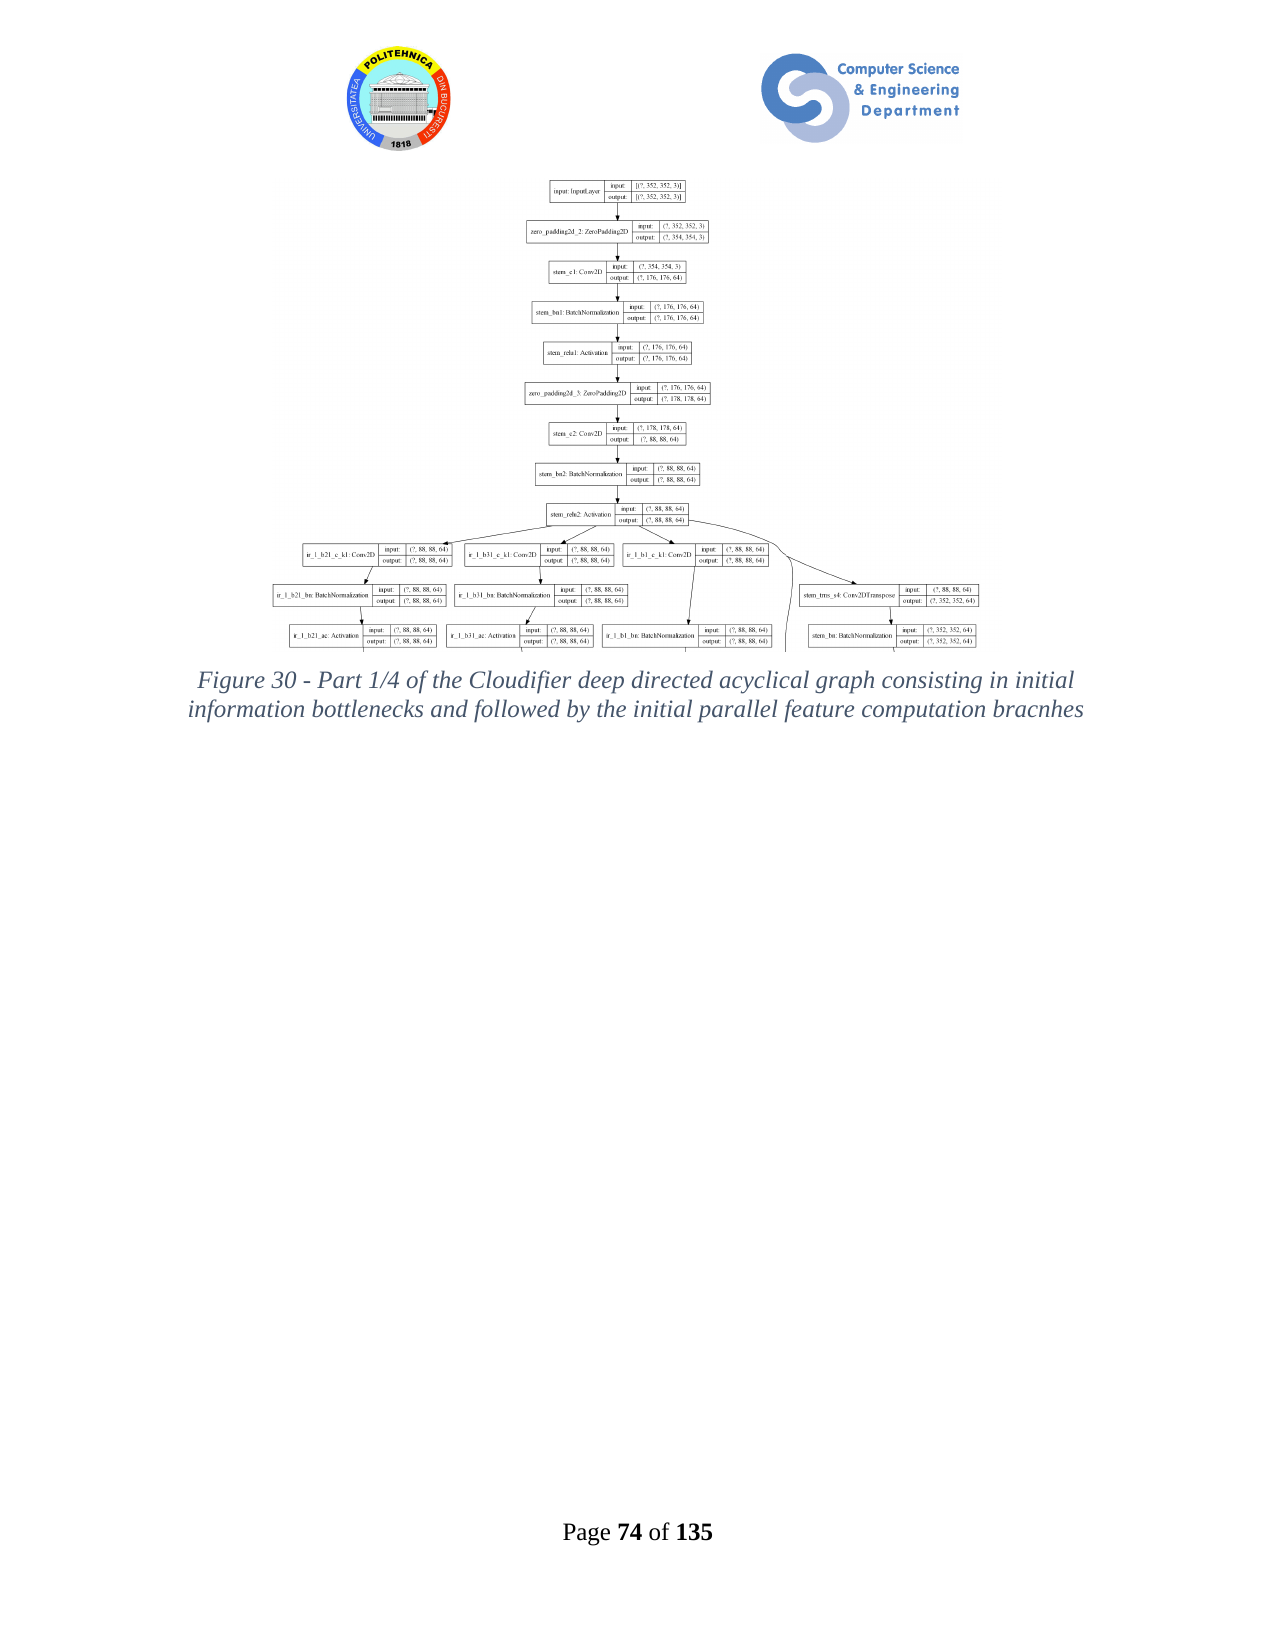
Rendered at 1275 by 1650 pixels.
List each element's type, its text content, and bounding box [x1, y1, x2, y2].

picture [271, 178, 1003, 652]
picture [346, 46, 451, 151]
picture [760, 53, 963, 144]
